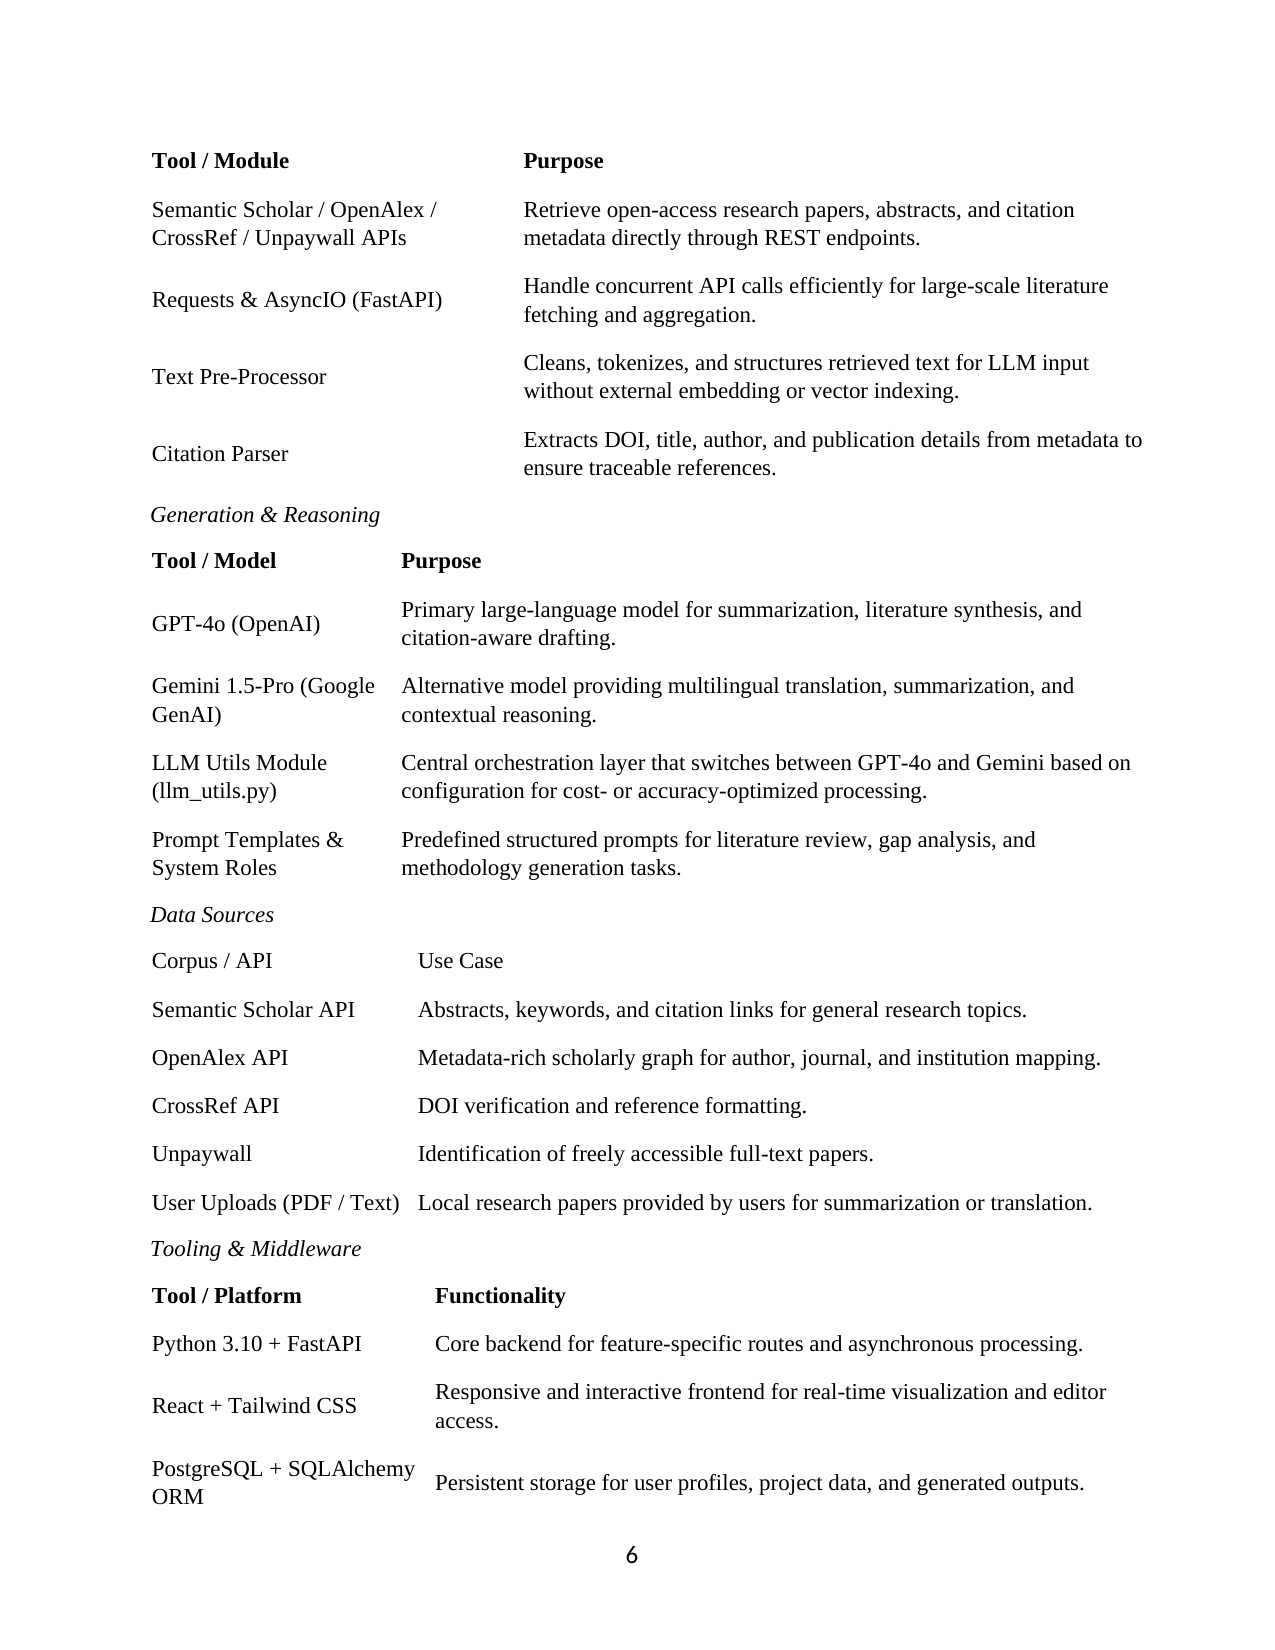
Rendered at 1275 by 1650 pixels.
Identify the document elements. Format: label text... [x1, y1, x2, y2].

table_cell Cleans, tokenizes, and structures retrieved text for LLM input without external embedding or vector indexing. [522, 348, 1162, 424]
table_cell Handle concurrent API calls efficiently for large-scale literature fetching and aggregation. [522, 271, 1162, 347]
text Data Sources [150, 901, 1153, 927]
table_cell Alternative model providing multilingual translation, summarization, and contextual reasoning. [400, 671, 1162, 747]
table_cell Retrieve open-access research papers, abstracts, and citation metadata directly through REST endpoints. [522, 194, 1162, 271]
table_cell Persistent storage for user profiles, project data, and generated outputs. [433, 1454, 1162, 1530]
table_header Functionality [433, 1280, 1162, 1328]
table_cell OpenAlex API [150, 1042, 416, 1091]
table_cell Central orchestration layer that switches between GPT-4o and Gemini based on configuration for cost- or accuracy-optimized processing. [400, 748, 1162, 824]
table_cell Core backend for feature-specific routes and asynchronous processing. [433, 1329, 1162, 1377]
table_cell Primary large-language model for summarization, literature synthesis, and citation-aware drafting. [400, 594, 1162, 671]
table_cell Unpaywall [150, 1139, 416, 1187]
table_cell Local research papers provided by users for summarization or translation. [416, 1187, 1118, 1235]
table_header Tool / Platform [150, 1280, 433, 1328]
table_cell Abstracts, keywords, and citation links for general research topics. [416, 994, 1118, 1042]
table_header Tool / Model [150, 546, 399, 594]
table_cell Requests & AsyncIO (FastAPI) [150, 271, 522, 347]
table_cell Predefined structured prompts for literature review, gap analysis, and methodology generation tasks. [400, 824, 1162, 901]
table_cell LLM Utils Module (llm_utils.py) [150, 748, 399, 824]
table_cell Semantic Scholar / OpenAlex / CrossRef / Unpaywall APIs [150, 194, 522, 271]
table_cell PostgreSQL + SQLAlchemy ORM [150, 1454, 433, 1530]
table_cell CrossRef API [150, 1091, 416, 1139]
table_header Corpus / API [150, 946, 416, 994]
table_cell Metadata-rich scholarly graph for author, journal, and institution mapping. [416, 1042, 1118, 1091]
table_cell Python 3.10 + FastAPI [150, 1329, 433, 1377]
table_cell Responsive and interactive frontend for real-time visualization and editor access. [433, 1377, 1162, 1453]
table_header Use Case [416, 946, 1118, 994]
table_cell DOI verification and reference formatting. [416, 1091, 1118, 1139]
table_cell GPT-4o (OpenAI) [150, 594, 399, 671]
table_header Purpose [522, 146, 1162, 194]
text Generation & Reasoning [150, 501, 1153, 527]
table_cell Prompt Templates & System Roles [150, 824, 399, 901]
table_cell Citation Parser [150, 424, 522, 501]
text Tooling & Middleware [150, 1235, 1153, 1262]
table_cell React + Tailwind CSS [150, 1377, 433, 1453]
table_header Tool / Module [150, 146, 522, 194]
table_cell Identification of freely accessible full-text papers. [416, 1139, 1118, 1187]
table_header Purpose [400, 546, 1162, 594]
table_cell Semantic Scholar API [150, 994, 416, 1042]
table_cell User Uploads (PDF / Text) [150, 1187, 416, 1235]
table_cell Text Pre-Processor [150, 348, 522, 424]
table_cell Gemini 1.5-Pro (Google GenAI) [150, 671, 399, 747]
table_cell Extracts DOI, title, author, and publication details from metadata to ensure traceable references. [522, 424, 1162, 501]
